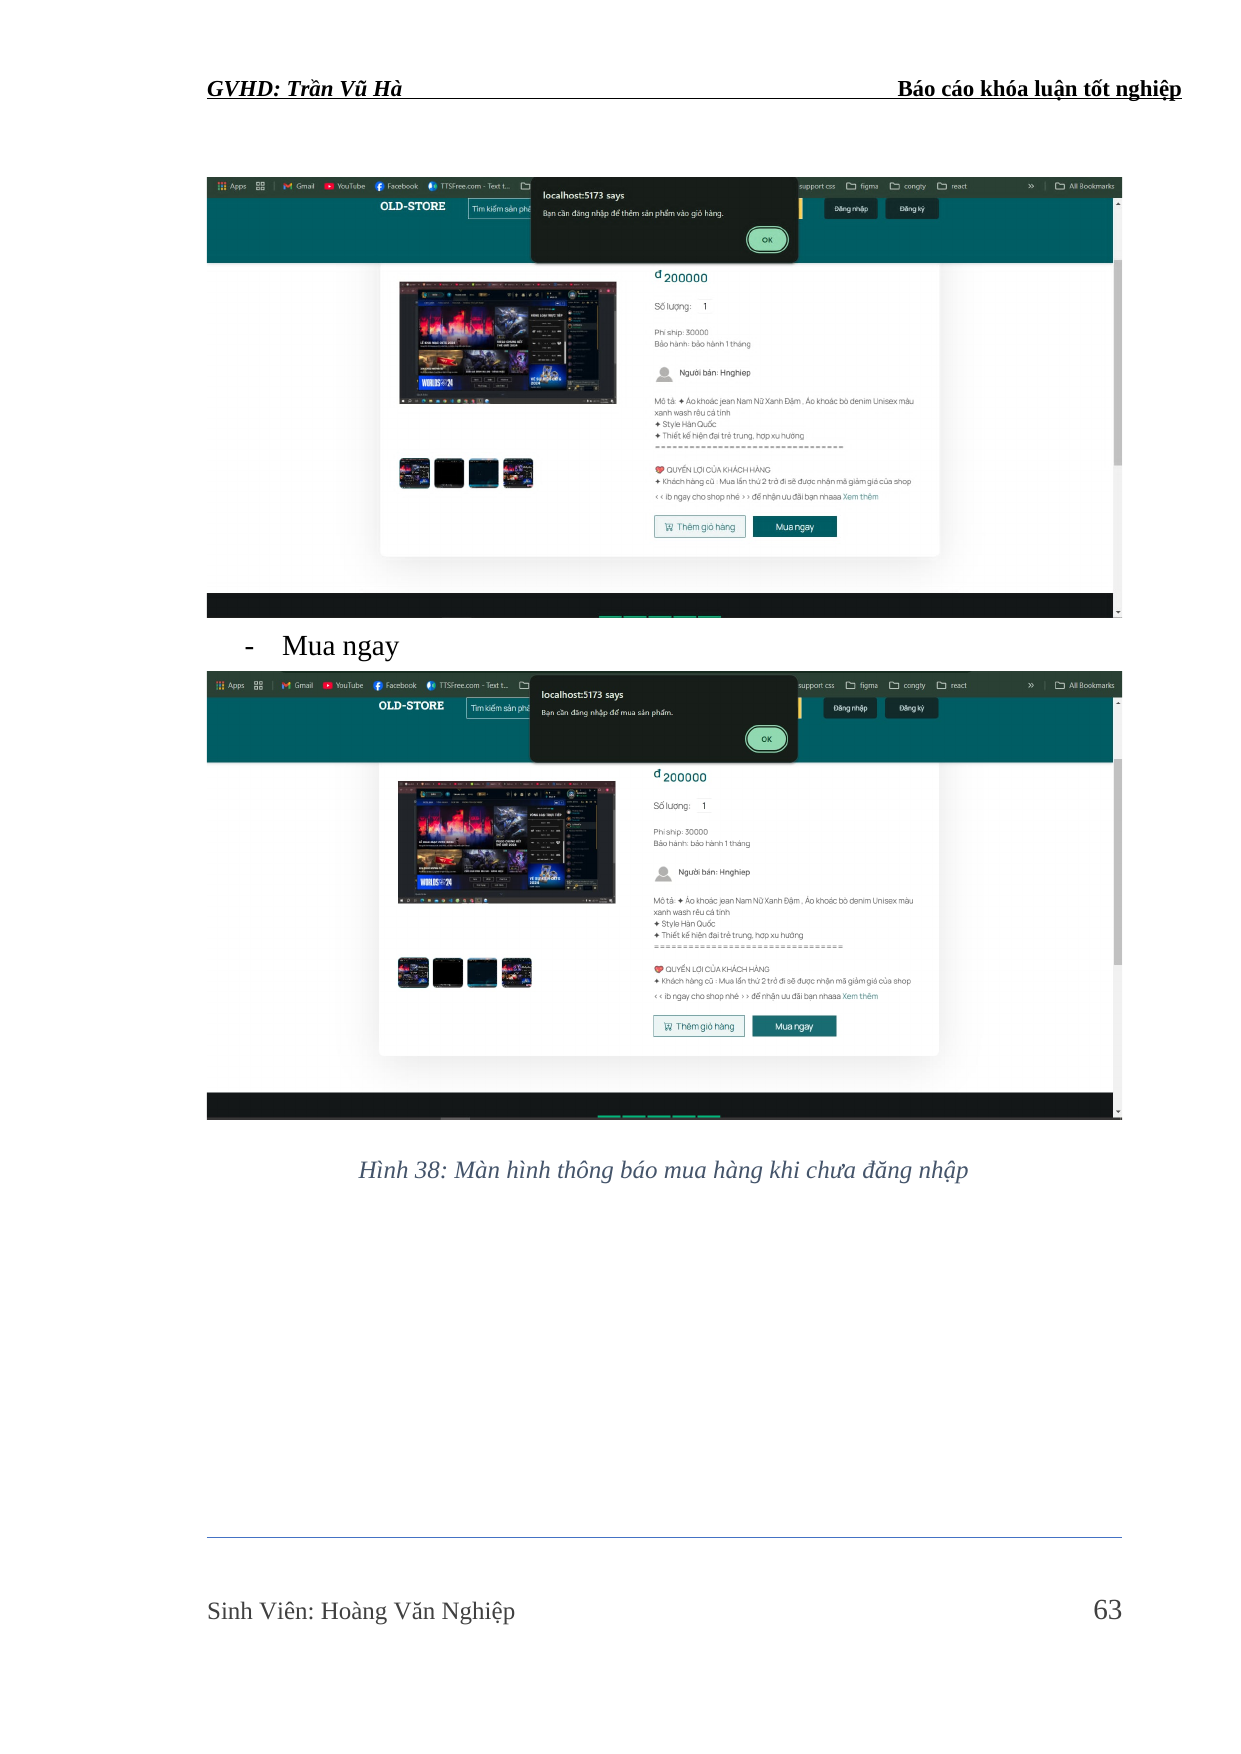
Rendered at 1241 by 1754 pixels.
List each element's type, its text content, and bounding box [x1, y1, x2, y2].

list Mua ngay [244, 628, 1122, 661]
text Hình 38: Màn hình thông báo mua hàng khi chưa đăng nhập [207, 1155, 1122, 1184]
picture [206, 177, 1123, 618]
picture [206, 671, 1123, 1120]
